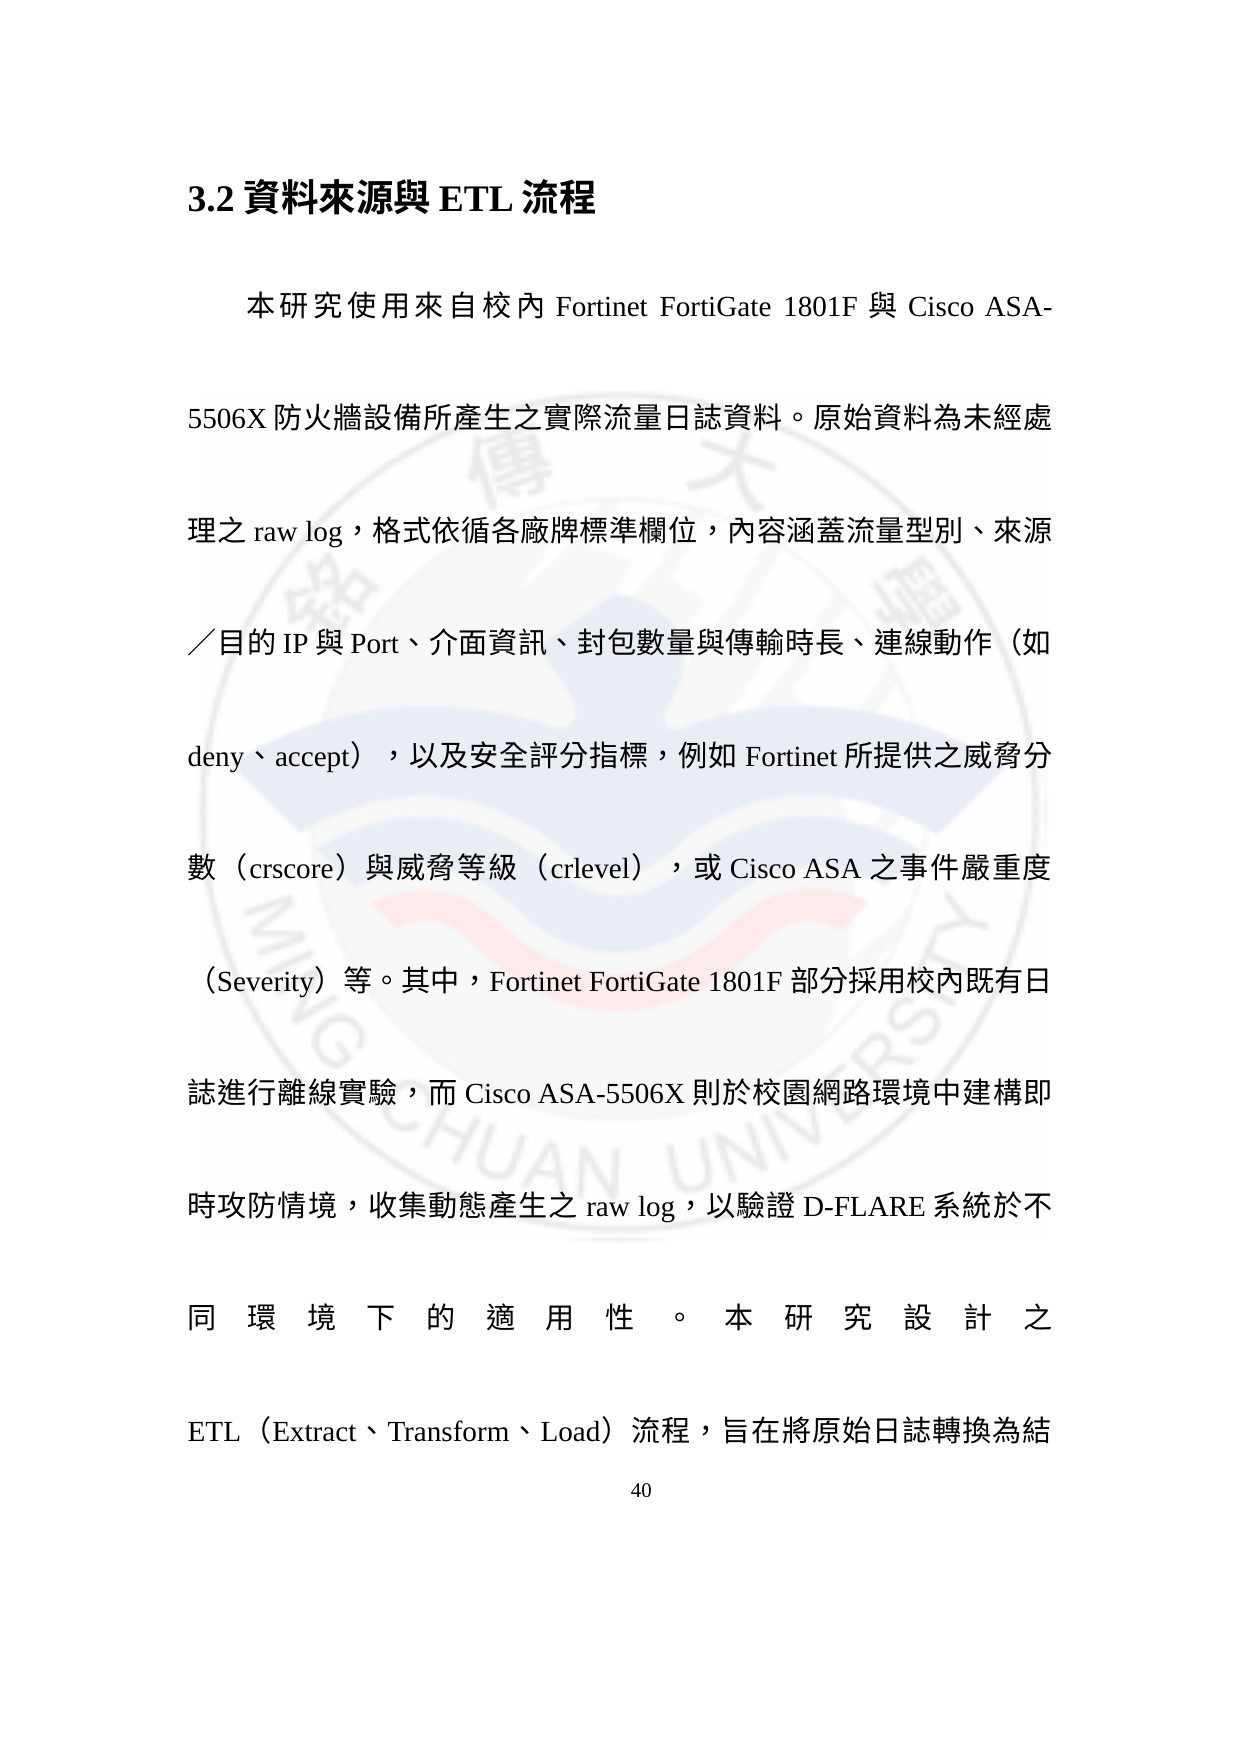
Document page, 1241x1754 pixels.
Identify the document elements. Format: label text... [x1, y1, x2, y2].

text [187, 266, 1053, 1466]
subtitle 資料來源與ETL流程 [187, 158, 1053, 233]
